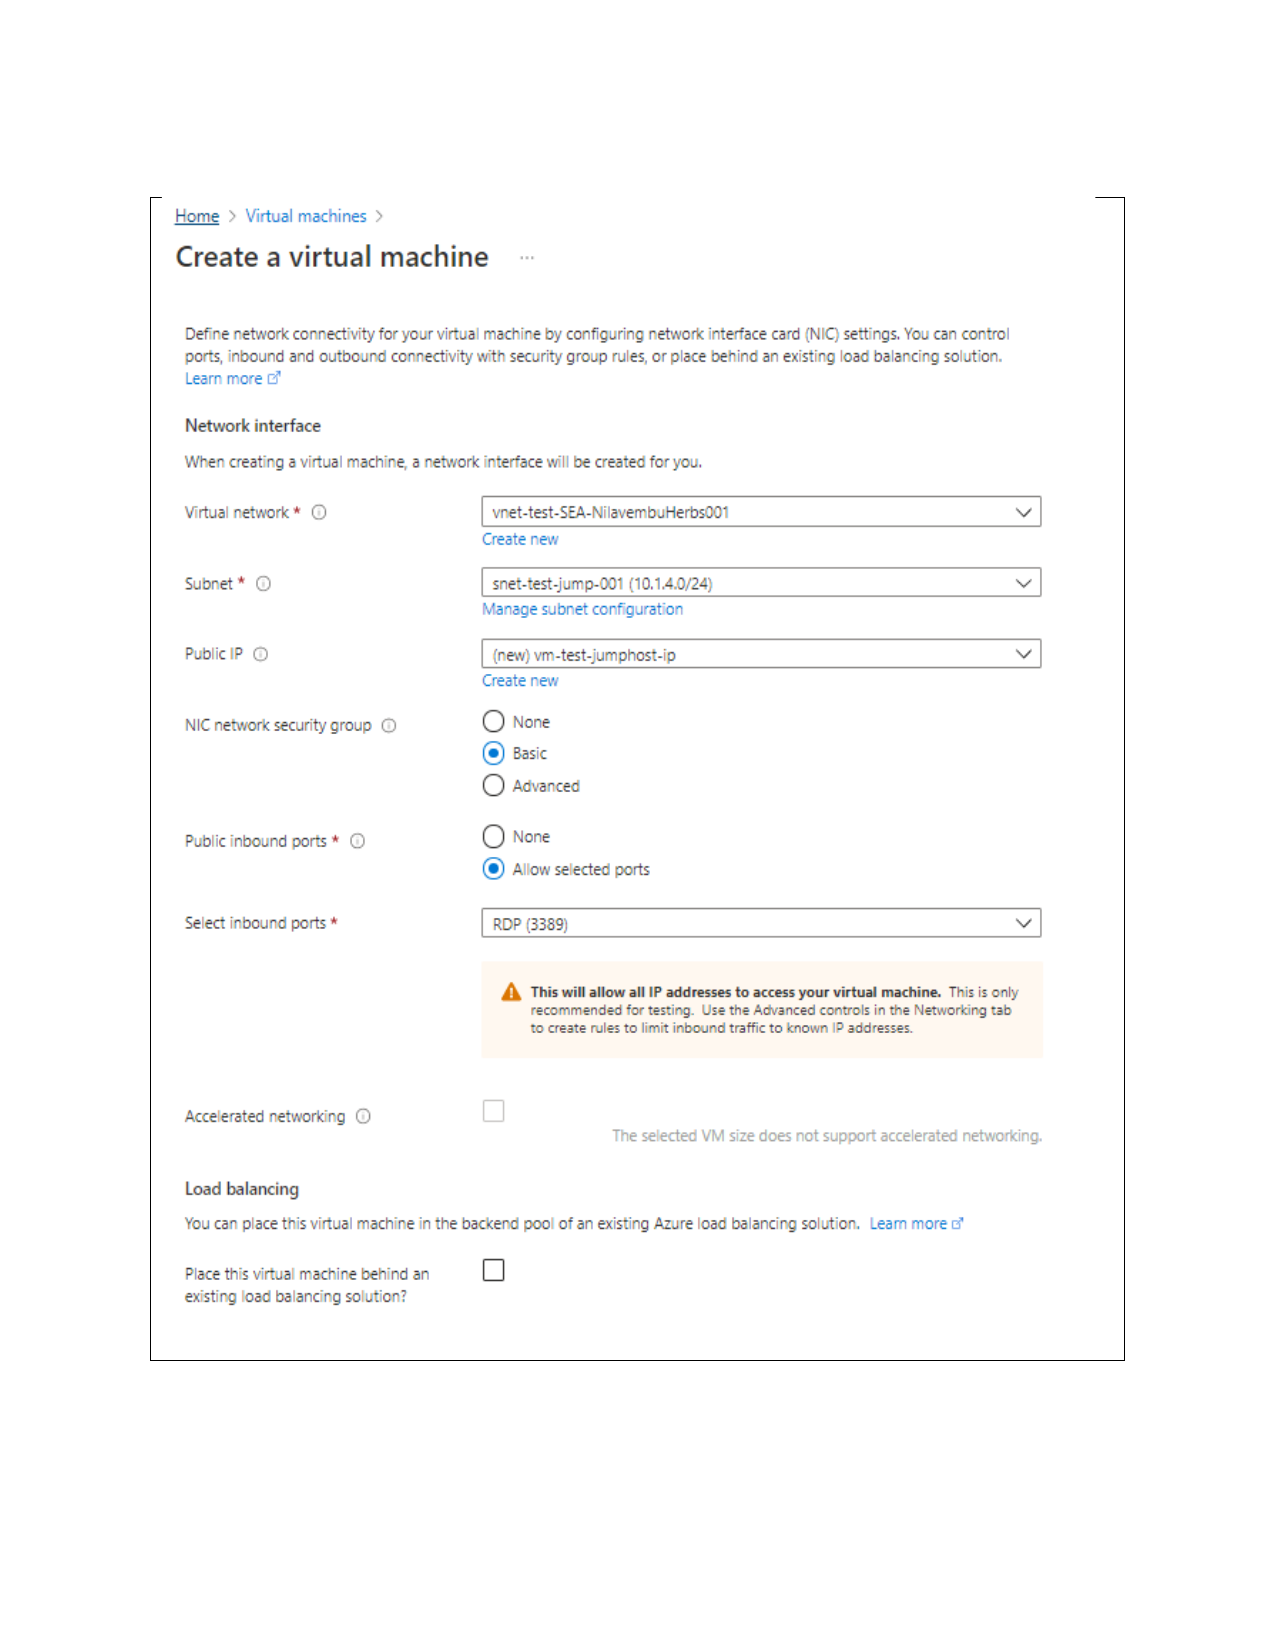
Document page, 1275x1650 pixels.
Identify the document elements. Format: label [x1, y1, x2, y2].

picture [161, 197, 1096, 1332]
table_header [151, 198, 1124, 1360]
